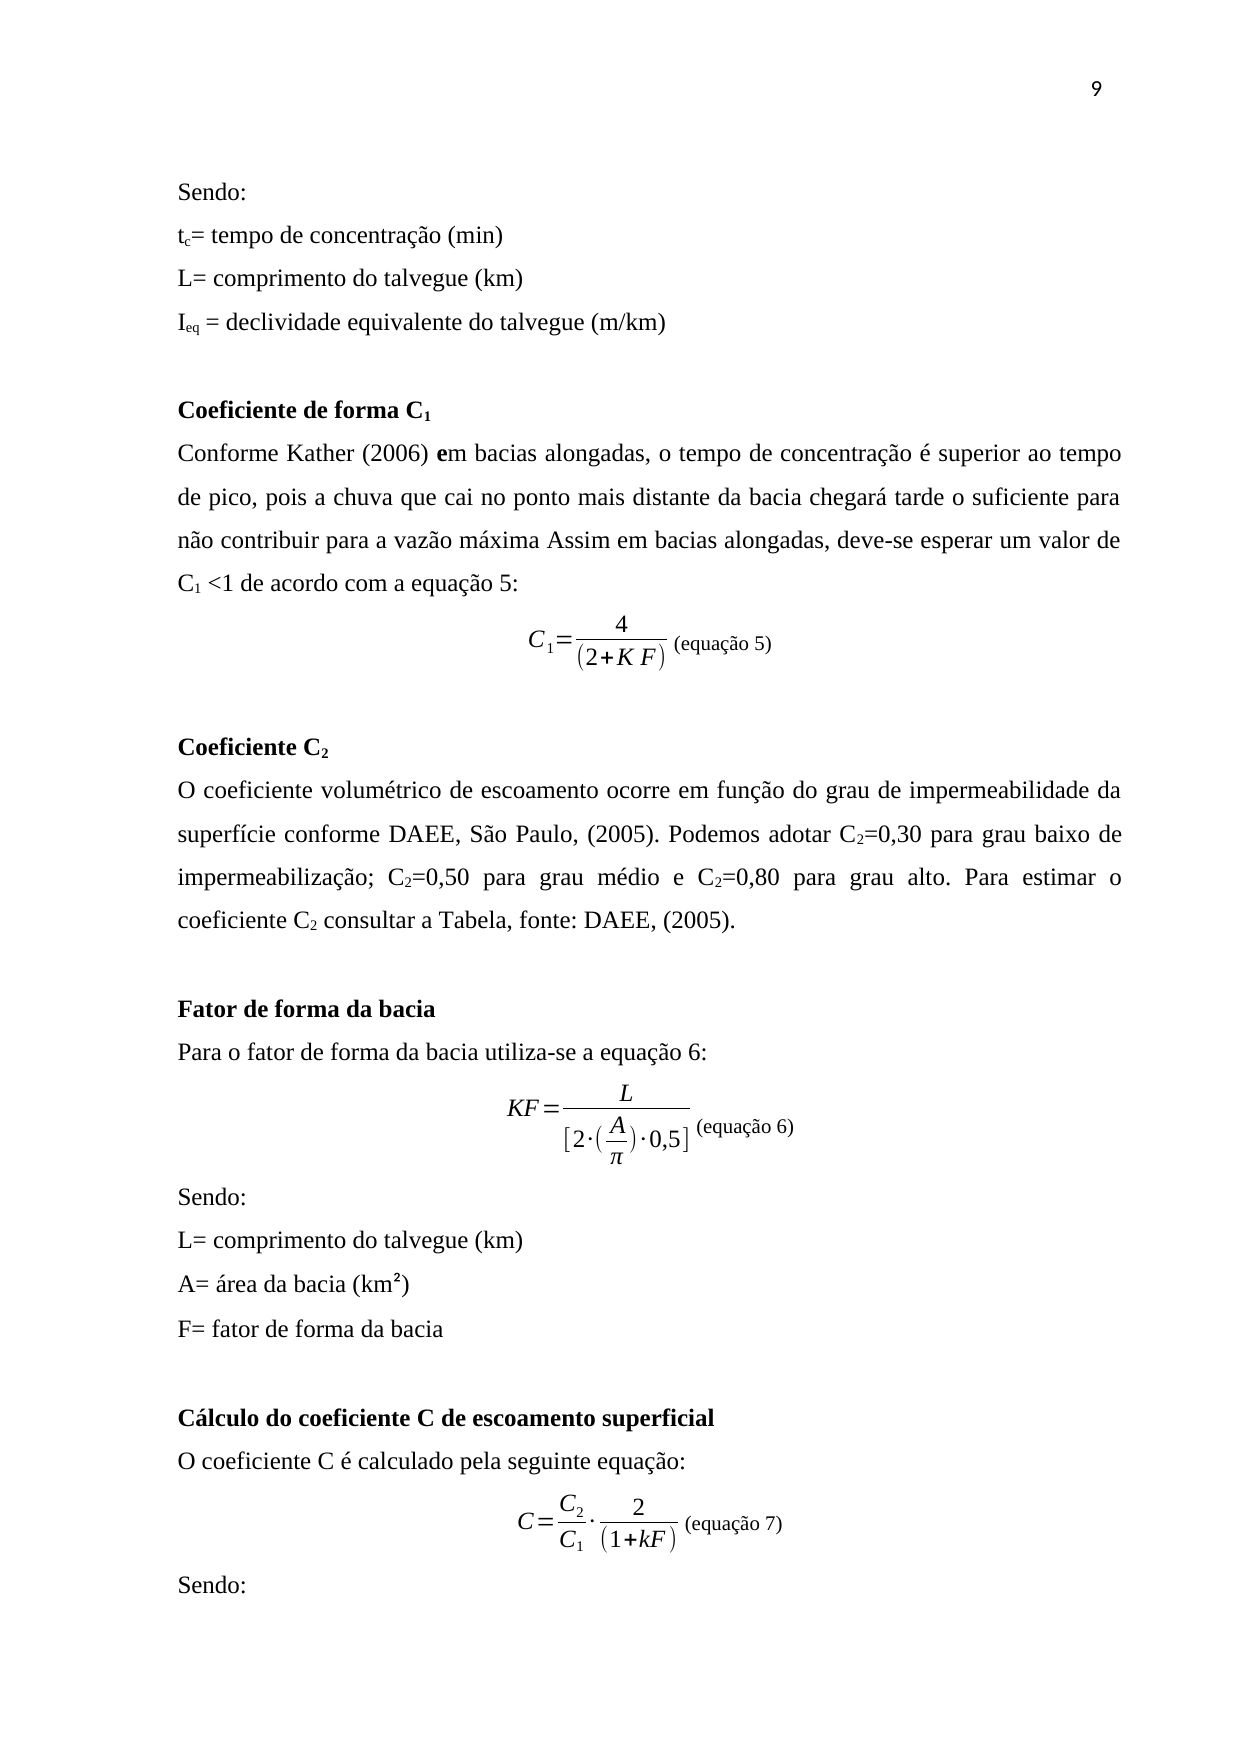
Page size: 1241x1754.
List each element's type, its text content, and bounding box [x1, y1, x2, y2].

text O coeficiente volumétrico de escoamento ocorre em função do grau de impermeabilidade da superfície conforme DAEE, São Paulo, (2005). Podemos adotar C2=0,30 para grau baixo de impermeabilização; C2=0,50 para grau médio e C2=0,80 para grau alto. Para estimar o coeficiente C2 consultar a Tabela, fonte: DAEE, (2005). [177, 776, 1122, 934]
text Coeficiente C2 [177, 732, 1122, 761]
text F= fator de forma da bacia [177, 1314, 1122, 1343]
text Cálculo do coeficiente C de escoamento superficial [177, 1403, 1122, 1432]
text (equação 5) [177, 611, 1122, 672]
text Fator de forma da bacia [177, 994, 1122, 1022]
text O coeficiente C é calculado pela seguinte equação: [177, 1446, 1122, 1475]
text (equação 6) [177, 1080, 1122, 1170]
text Sendo: [177, 1182, 1122, 1211]
text (equação 7) [177, 1489, 1122, 1556]
text L= comprimento do talvegue (km) [177, 263, 1122, 292]
text tc= tempo de concentração (min) [177, 220, 1122, 249]
text Sendo: [177, 1570, 1122, 1599]
text Conforme Kather (2006) em bacias alongadas, o tempo de concentração é superior ao tempo de pico, pois a chuva que cai no ponto mais distante da bacia chegará tarde o suficiente para não contribuir para a vazão máxima Assim em bacias alongadas, deve-se esperar um valor de C1 <1 de acordo com a equação 5: [177, 438, 1122, 597]
text Coeficiente de forma C1 [177, 395, 1122, 424]
text L= comprimento do talvegue (km) [177, 1225, 1122, 1254]
text Ieq = declividade equivalente do talvegue (m/km) [177, 307, 1122, 335]
text Para o fator de forma da bacia utiliza-se a equação 6: [177, 1037, 1122, 1066]
text Sendo: [177, 177, 1122, 206]
text A= área da bacia (km²) [177, 1268, 1122, 1299]
